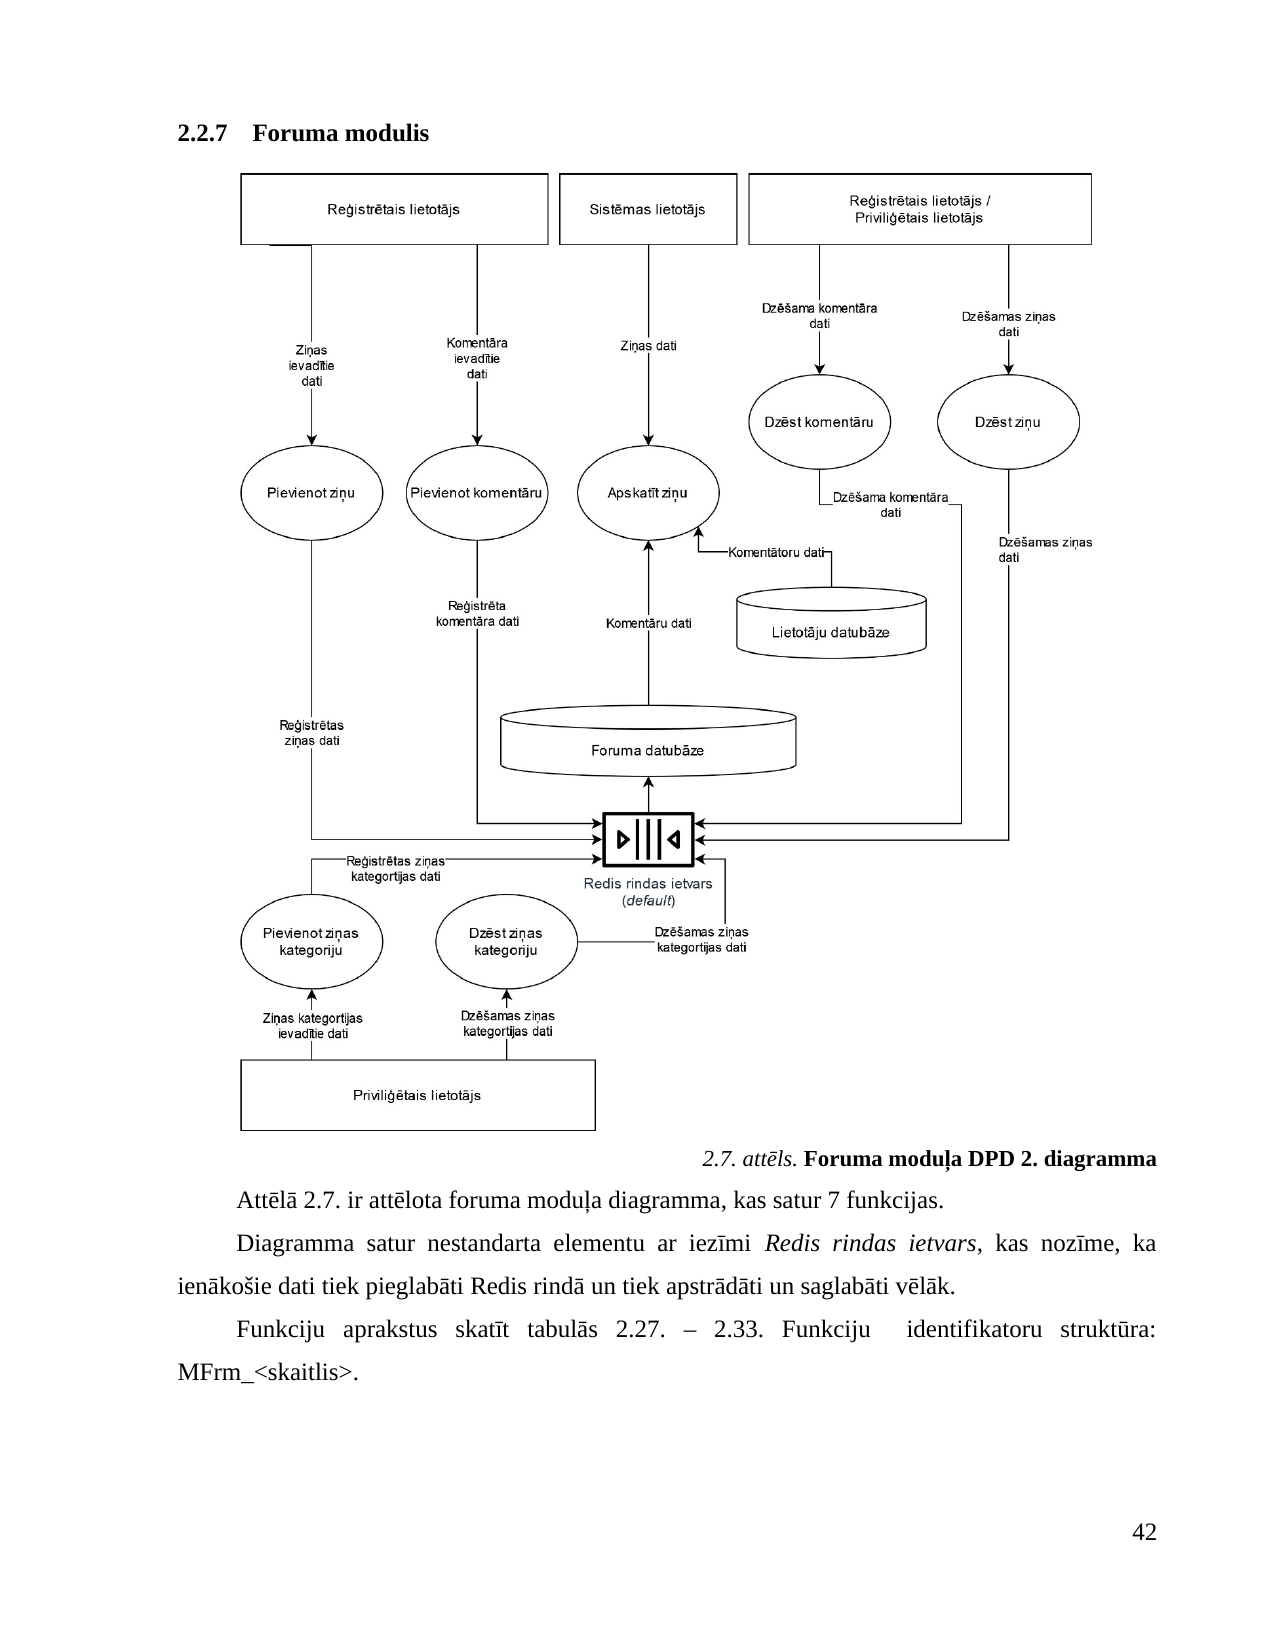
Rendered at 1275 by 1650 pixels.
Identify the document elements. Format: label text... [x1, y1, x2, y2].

text 2.7. attēls. Foruma moduļa DPD 2. diagramma [236, 1145, 1157, 1172]
text Foruma modulis [177, 118, 1157, 147]
text Diagramma satur nestandarta elementu ar iezīmi Redis rindas ietvars, kas nozīme, ka ienākošie dati tiek pieglabāti Redis rindā un tiek apstrādāti un saglabāti vēlāk. [177, 1228, 1157, 1300]
picture [240, 173, 1094, 1131]
text Attēlā 2.7. ir attēlota foruma moduļa diagramma, kas satur 7 funkcijas. [177, 1185, 1157, 1214]
text Funkciju aprakstus skatīt tabulās 2.27. – 2.33. Funkciju identifikatoru struktūra: MFrm_<skaitlis>. [177, 1314, 1157, 1386]
